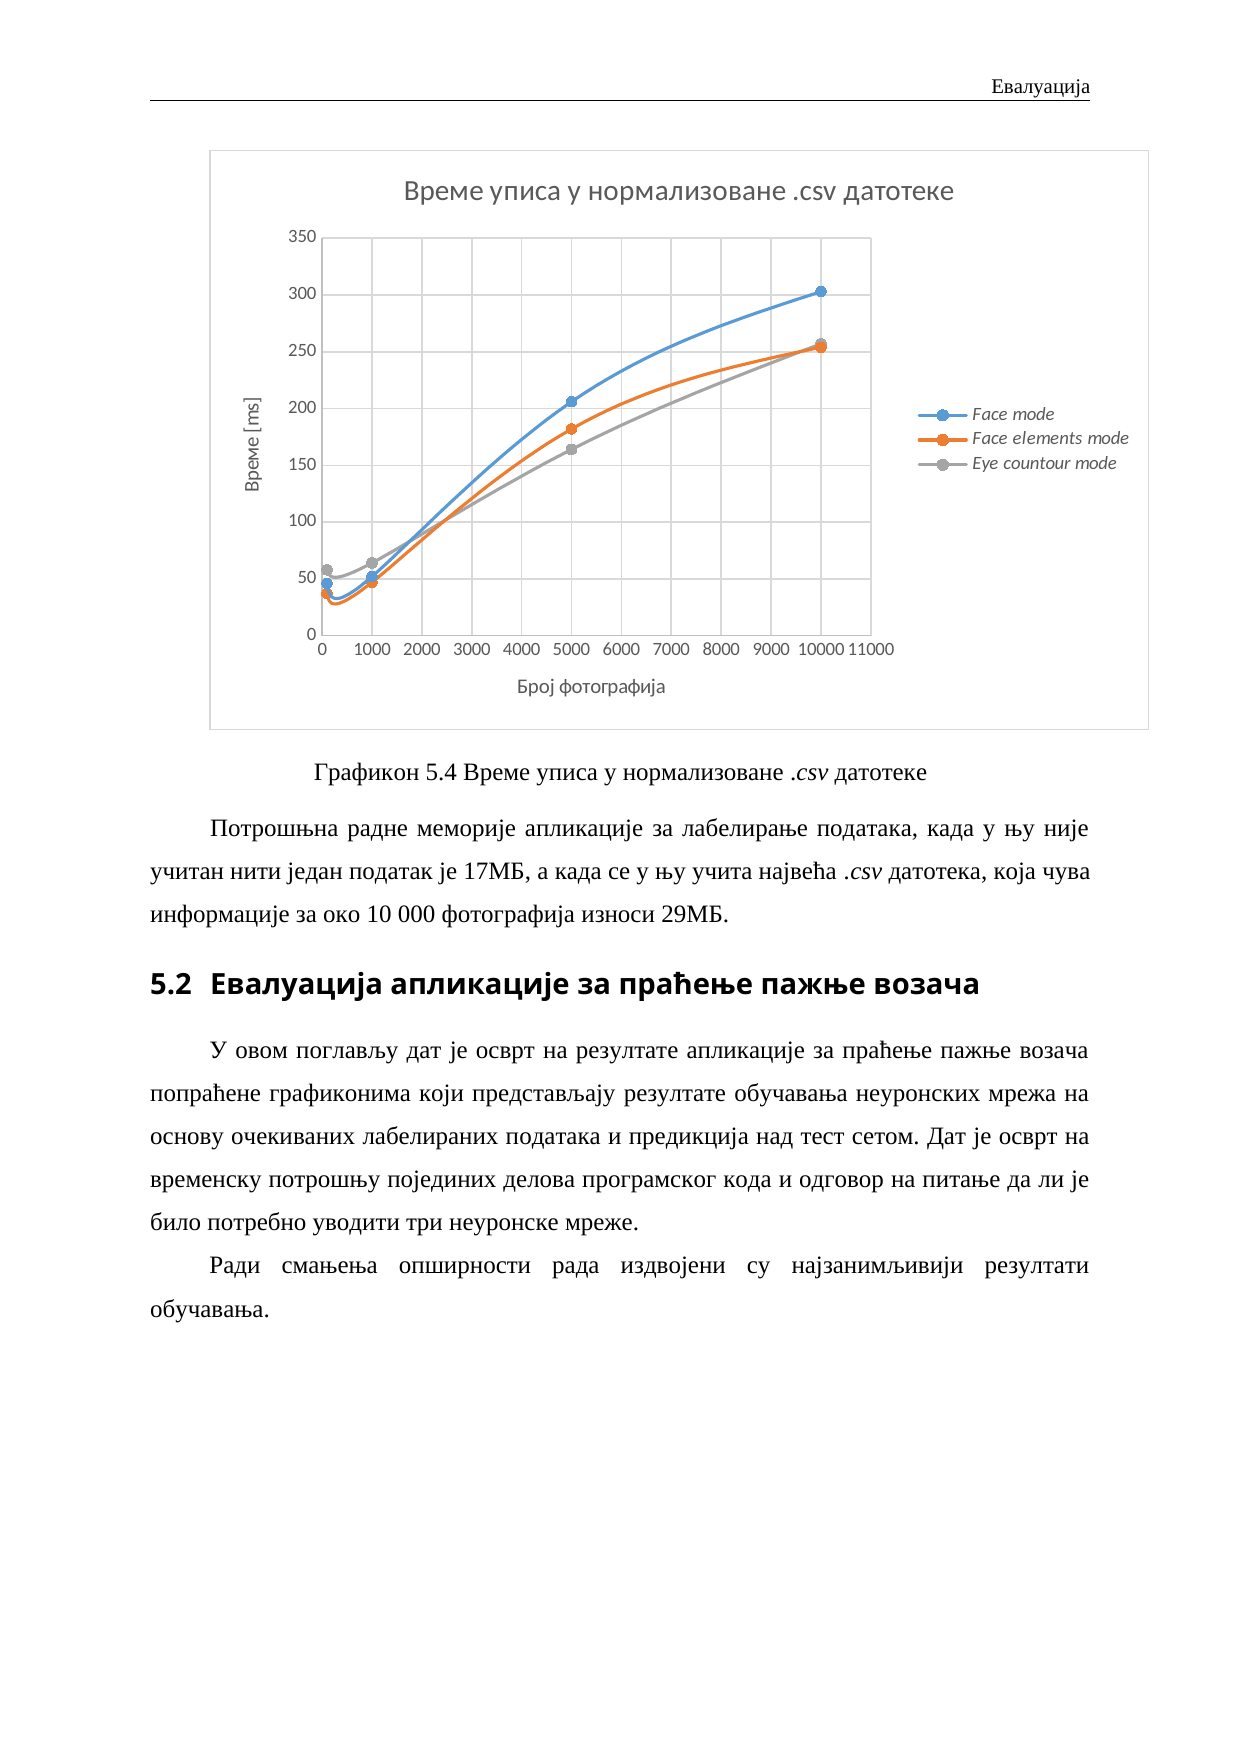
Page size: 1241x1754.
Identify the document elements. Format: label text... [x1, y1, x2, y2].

text Ради смањења опширности рада издвојени су најзанимљивији резултати обучавања. [150, 1251, 1090, 1322]
text У овом поглављу дат је осврт на резултате апликације за праћење пажње возача попраћене графиконима који представљају резултате обучавања неуронских мрежа на основу очекиваних лабелираних података и предикција над тест сетом. Дат је осврт на временску потрошњу појединих делова програмског кода и одговор на питање да ли је било потребно уводити три неуронске мреже. [150, 1035, 1090, 1236]
text Потрошњна радне меморије апликације за лабелирање података, када у њу није учитан нити један податак је 17МБ, а када се у њу учита највећа .csv датотека, која чува информације за око 10 000 фотографија износи 29МБ. [150, 813, 1090, 928]
subtitle Евалуација апликације за праћење пажње возача [150, 963, 1090, 1003]
